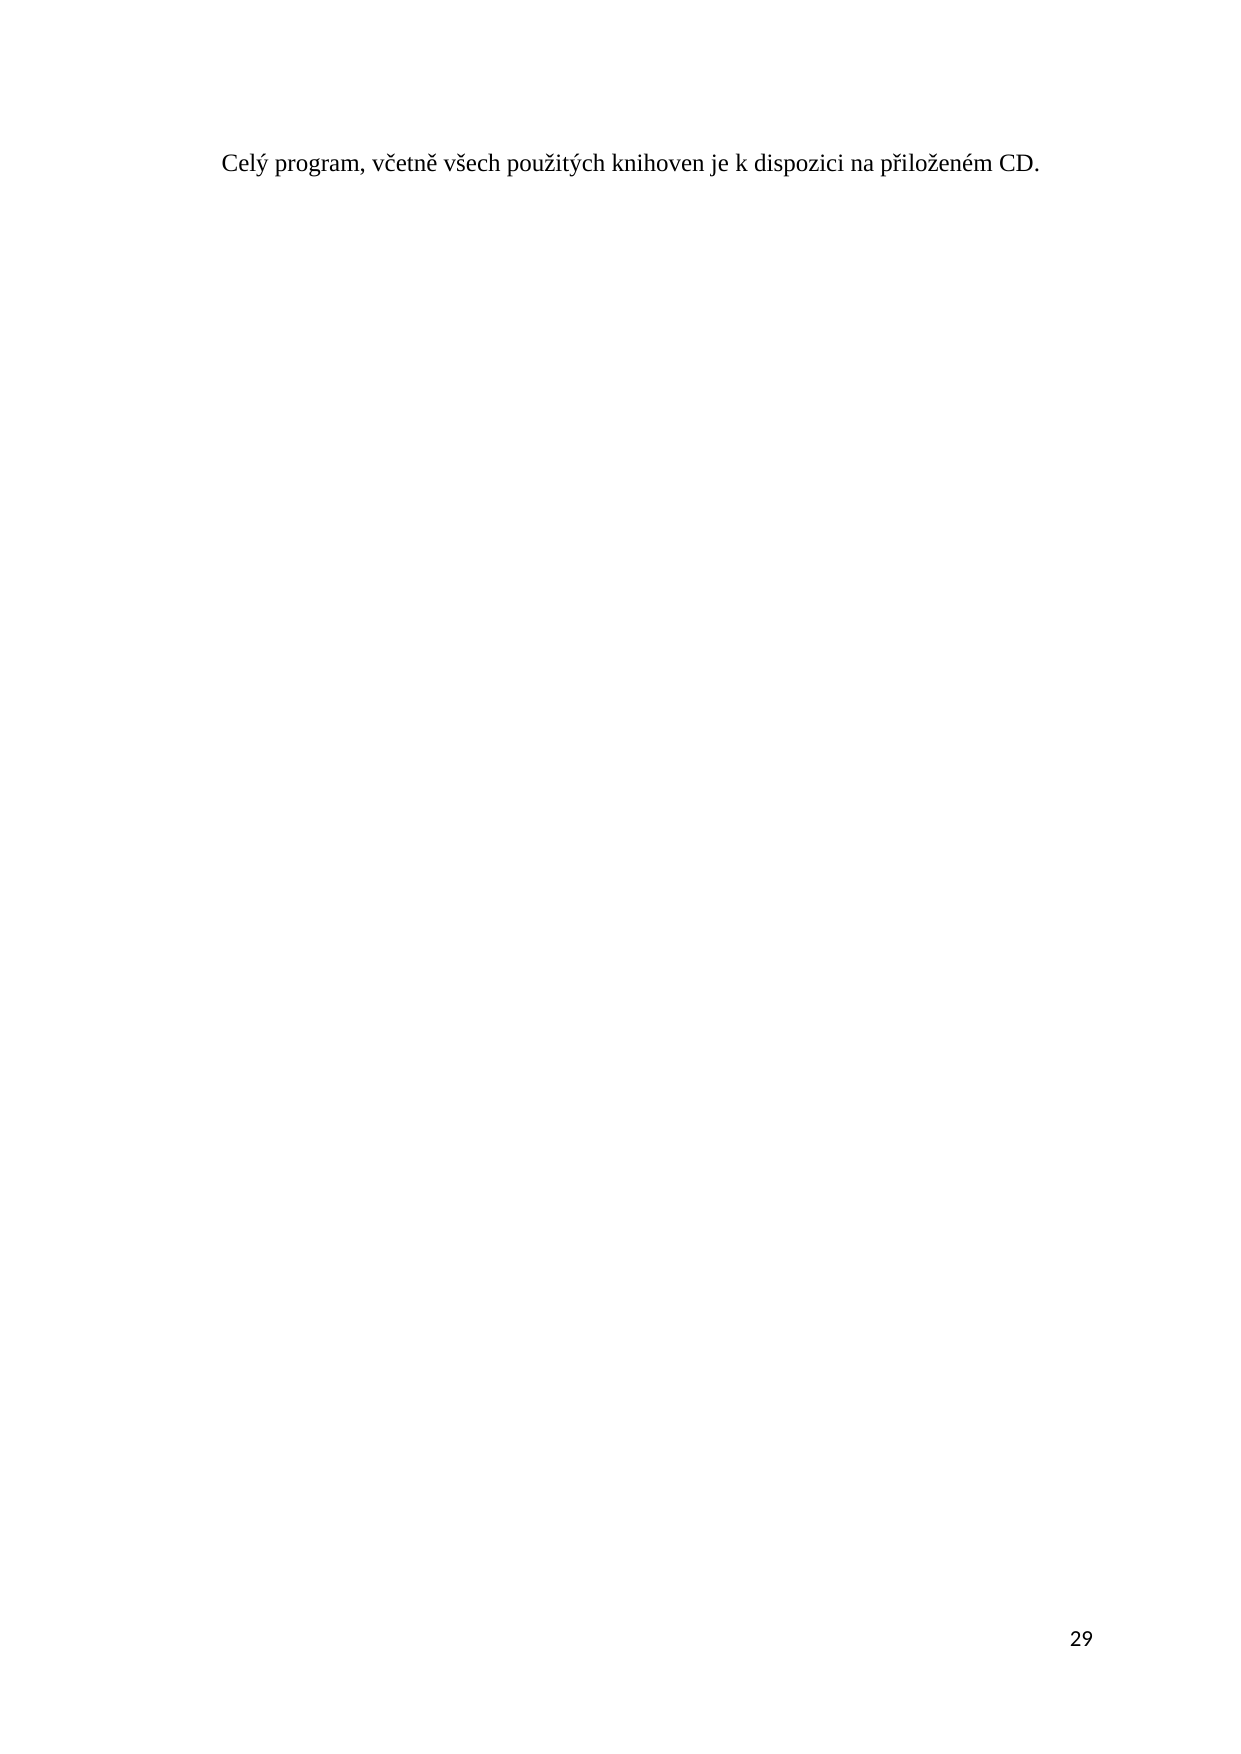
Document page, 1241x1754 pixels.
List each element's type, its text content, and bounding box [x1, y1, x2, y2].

text Celý program, včetně všech použitých knihoven je k dispozici na přiloženém CD. [148, 148, 1093, 176]
